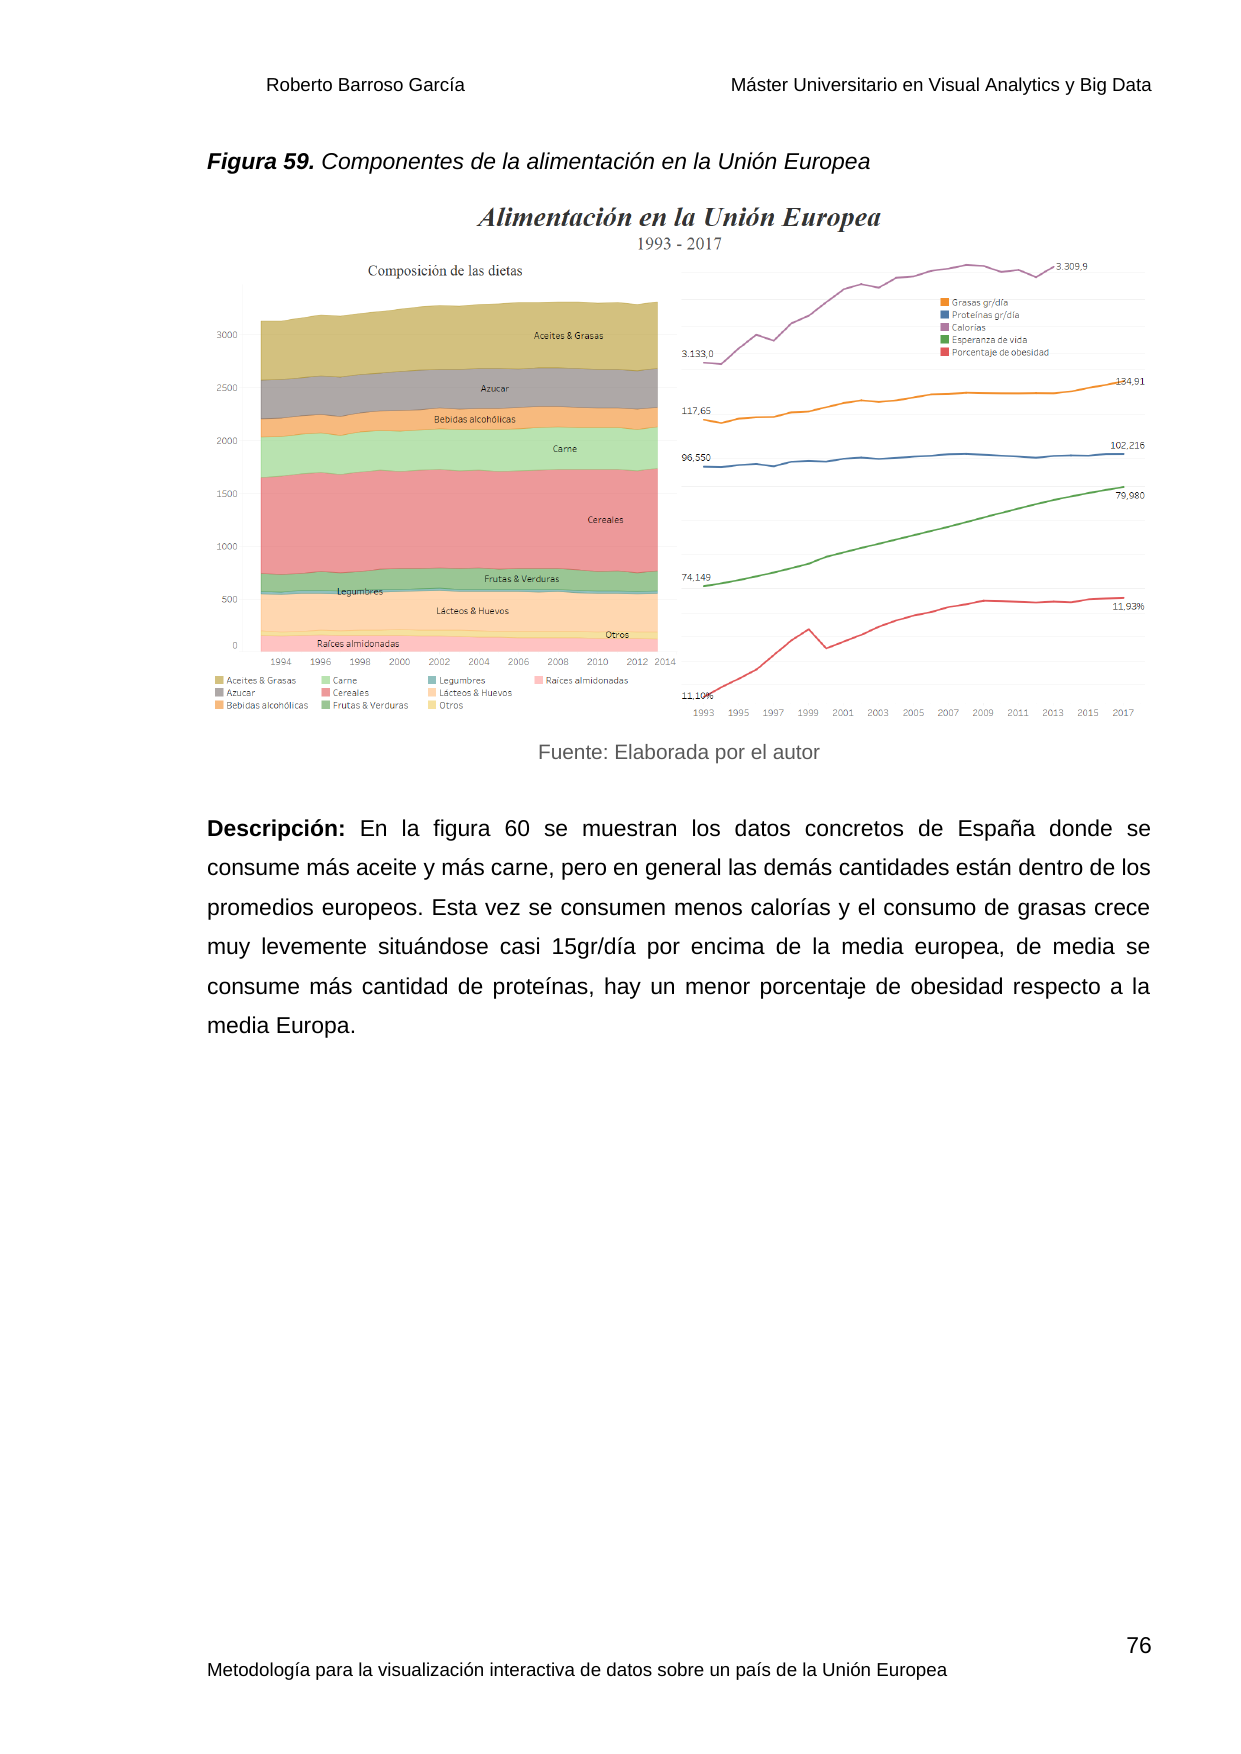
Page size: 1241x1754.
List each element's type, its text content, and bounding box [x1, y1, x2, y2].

picture [206, 195, 1152, 727]
text Descripción: En la figura 60 se muestran los datos concretos de España donde se consume más aceite y más carne, pero en general las demás cantidades están dentro de los promedios europeos. Esta vez se consumen menos calorías y el consumo de grasas crece muy levemente situándose casi 15gr/día por encima de la media europea, de media se consume más cantidad de proteínas, hay un menor porcentaje de obesidad respecto a la media Europa. [207, 815, 1152, 1039]
text Figura 59. Componentes de la alimentación en la Unión Europea [207, 148, 1152, 174]
text Fuente: Elaborada por el autor [207, 739, 1152, 763]
